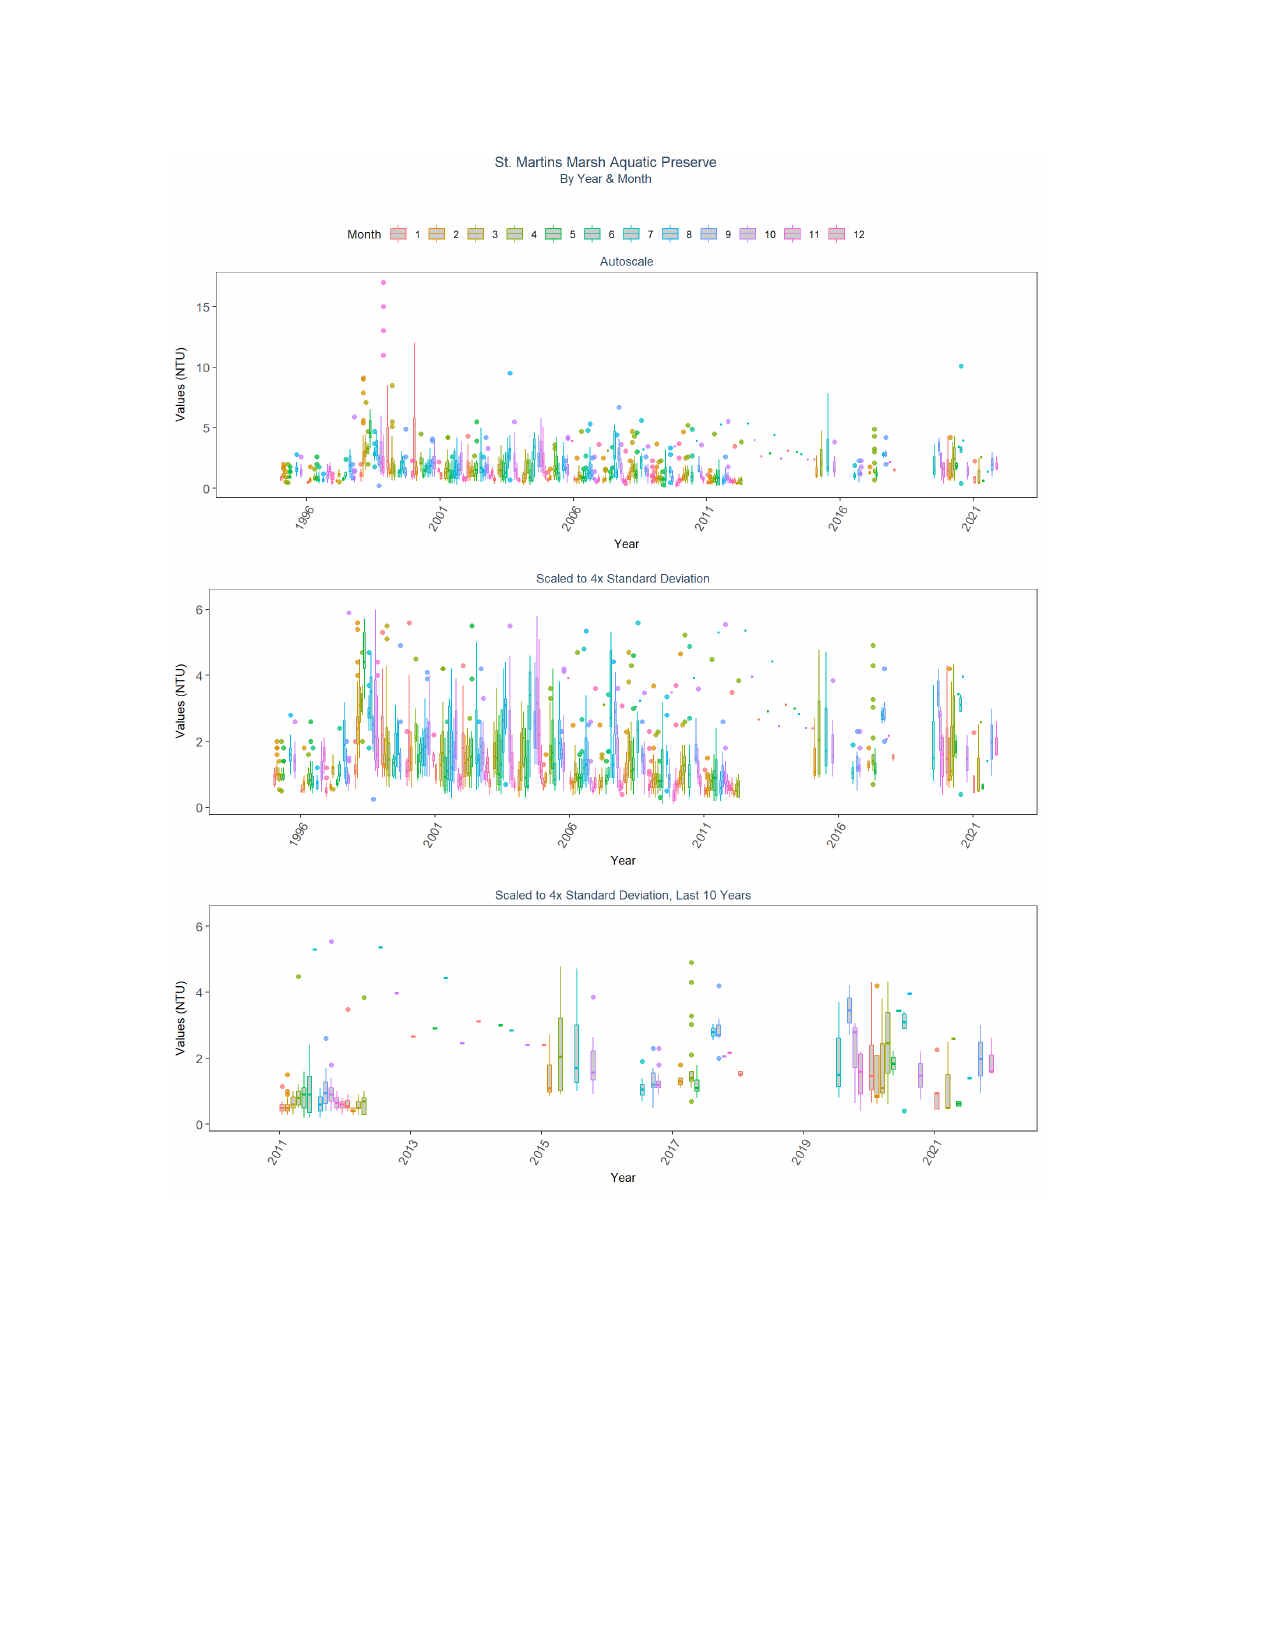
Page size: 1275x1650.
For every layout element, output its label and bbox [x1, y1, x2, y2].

picture [168, 150, 1044, 1200]
